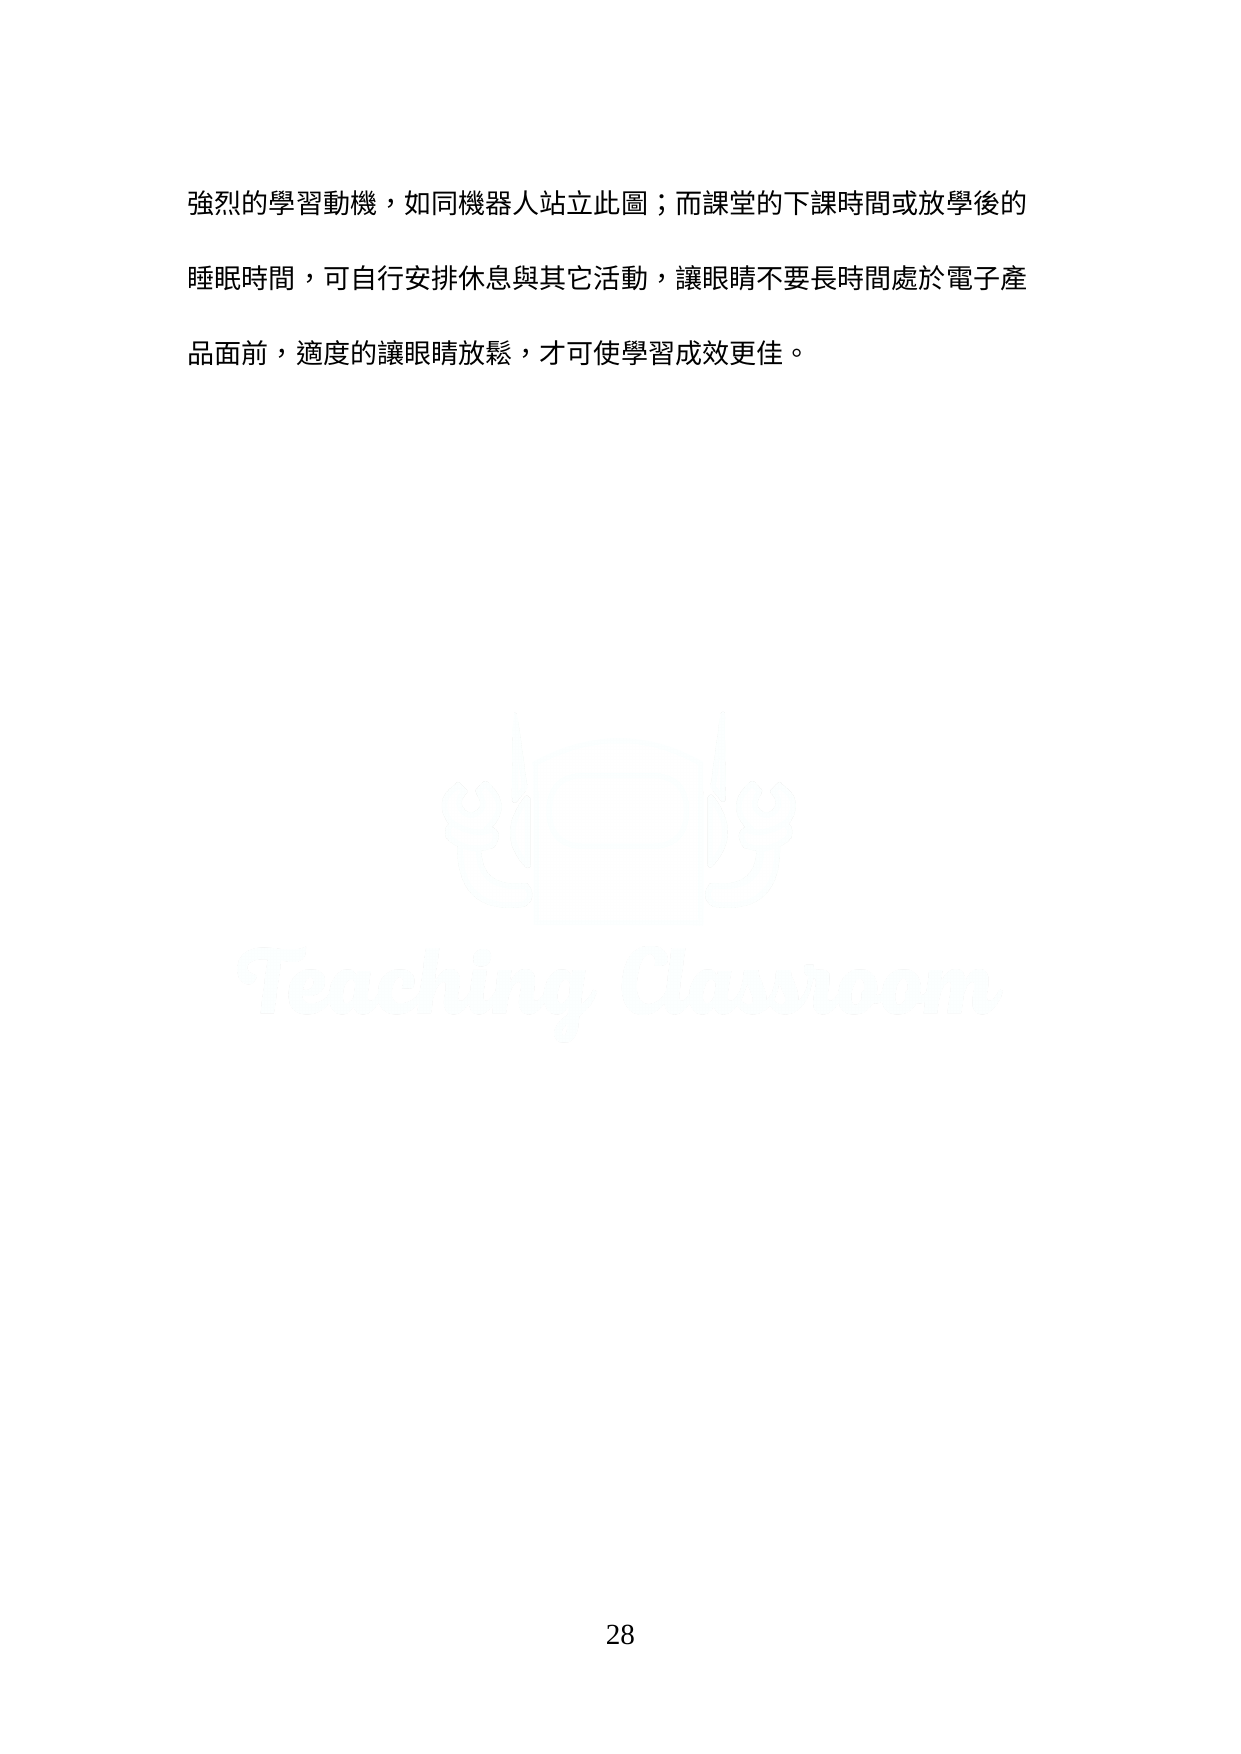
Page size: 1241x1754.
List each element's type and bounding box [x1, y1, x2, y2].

text [187, 164, 1053, 389]
